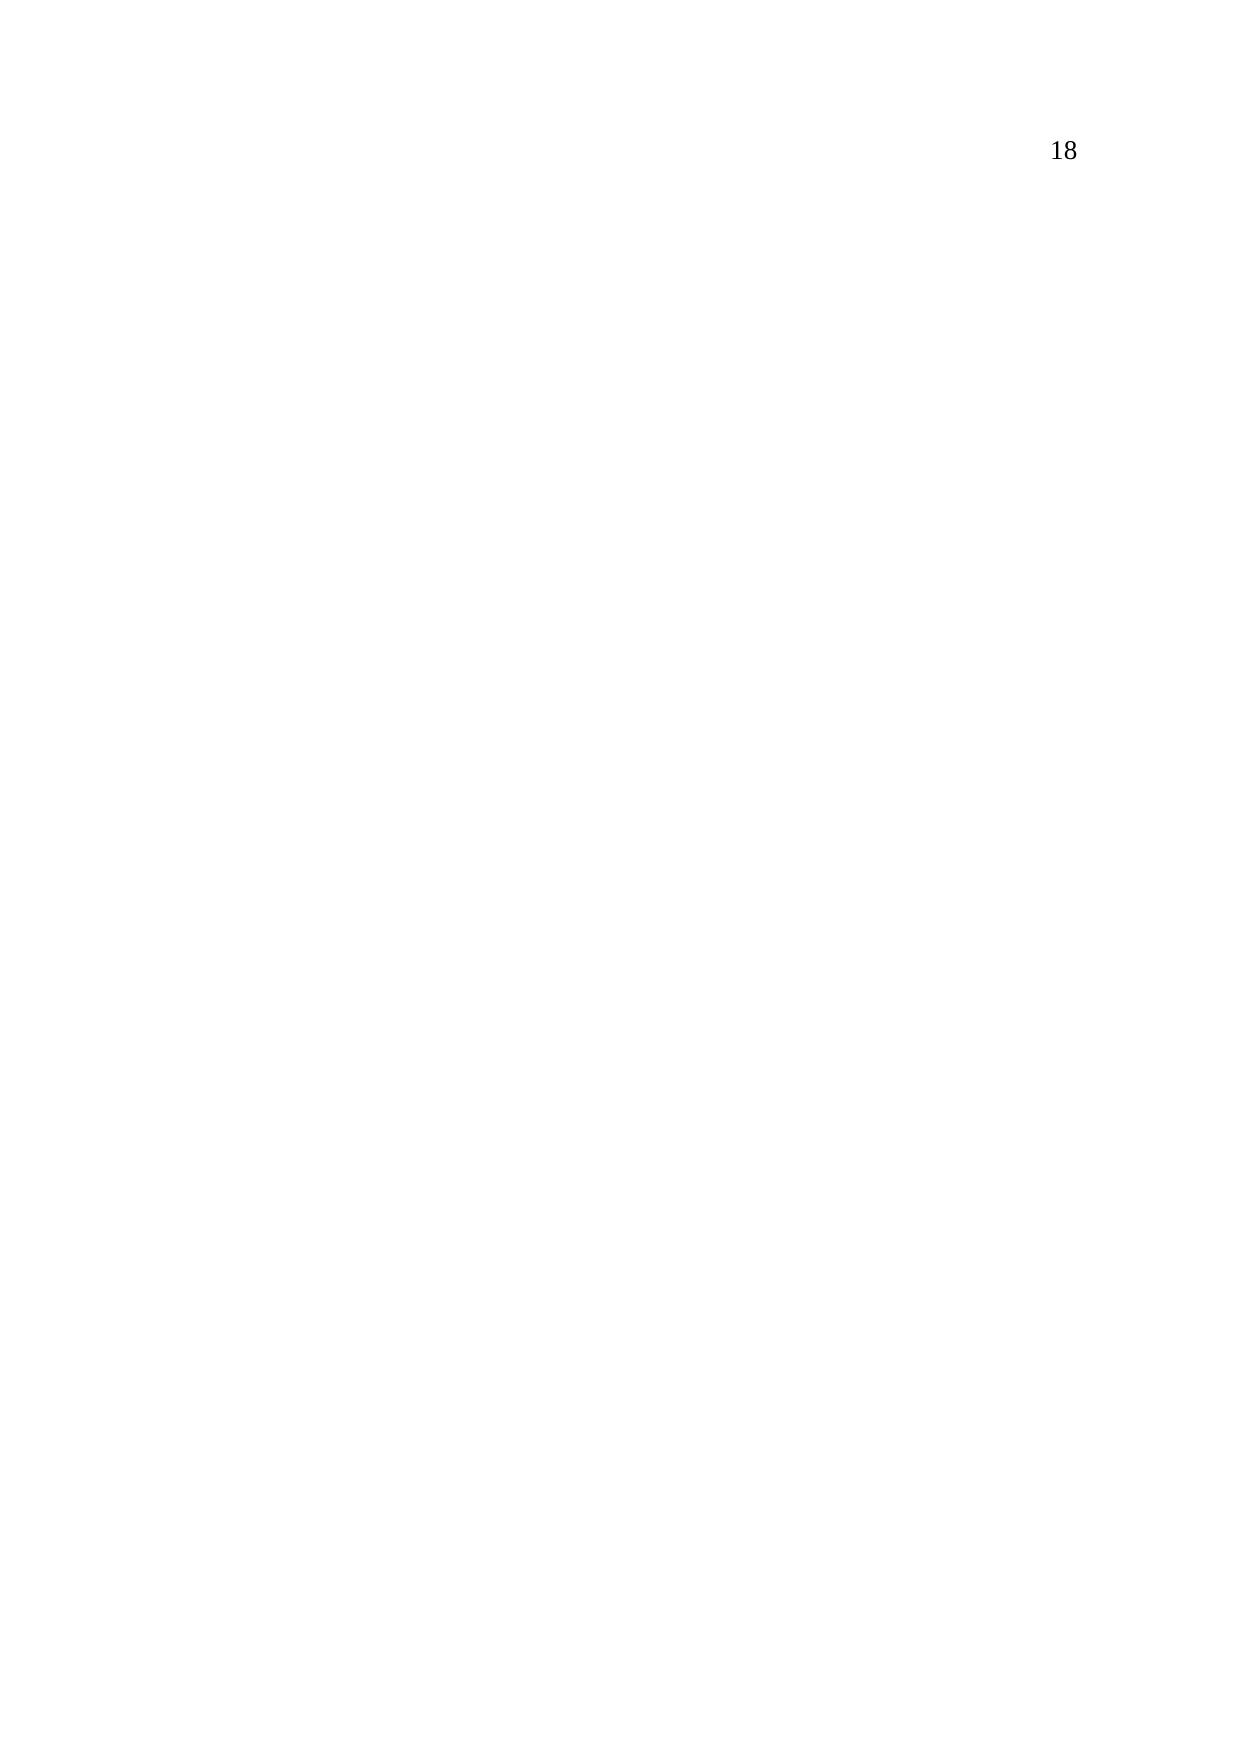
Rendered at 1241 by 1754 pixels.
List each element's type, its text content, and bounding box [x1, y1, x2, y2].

text 18 [1050, 134, 1152, 165]
